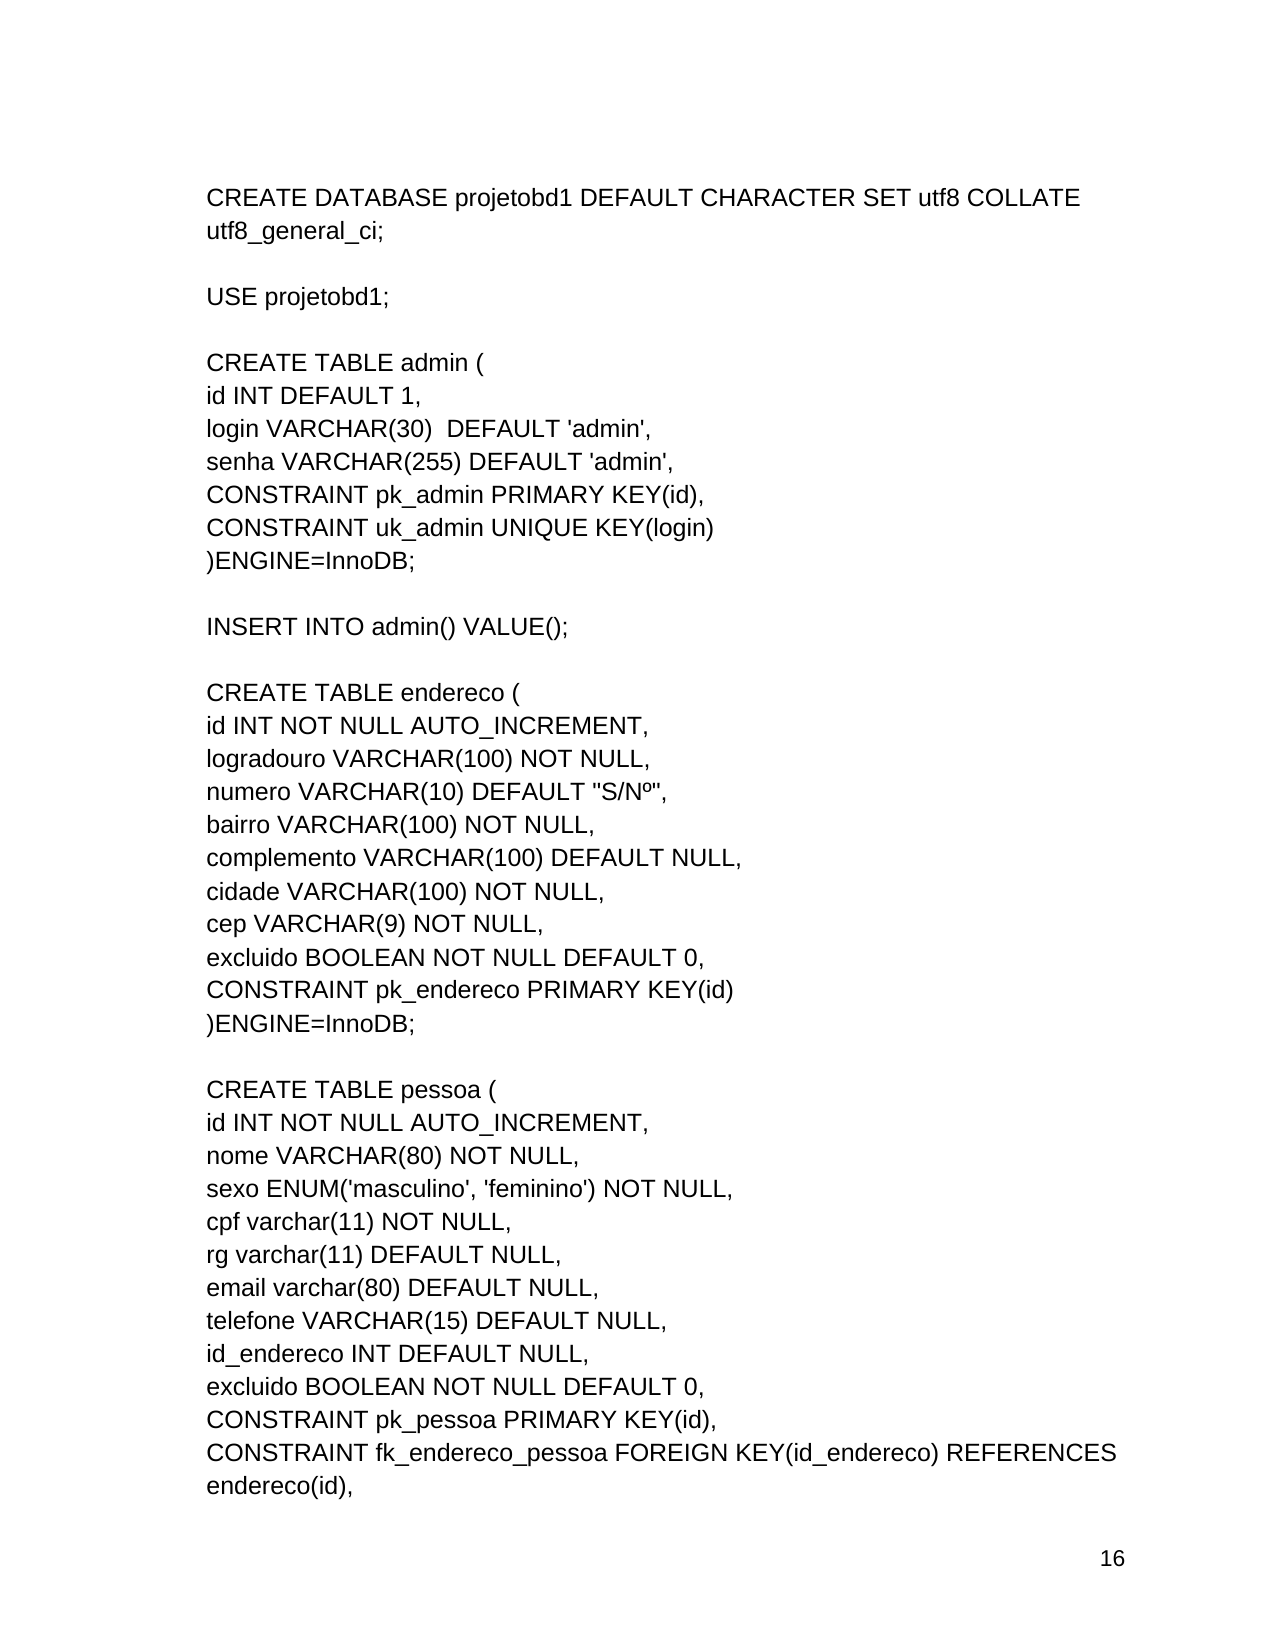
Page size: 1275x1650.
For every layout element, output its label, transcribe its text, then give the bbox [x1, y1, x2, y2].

text cpf varchar(11) NOT NULL, [206, 1207, 1125, 1235]
text )ENGINE=InnoDB; [206, 546, 1125, 575]
text excluido BOOLEAN NOT NULL DEFAULT 0, [206, 1372, 1125, 1401]
text rg varchar(11) DEFAULT NULL, [206, 1240, 1125, 1268]
text id INT NOT NULL AUTO_INCREMENT, [206, 711, 1125, 740]
text id INT NOT NULL AUTO_INCREMENT, [206, 1108, 1125, 1136]
text USE projetobd1; [206, 282, 1125, 311]
text login VARCHAR(30) DEFAULT 'admin', [206, 414, 1125, 443]
text INSERT INTO admin() VALUE(); [206, 612, 1125, 641]
text telefone VARCHAR(15) DEFAULT NULL, [206, 1306, 1125, 1334]
text id INT DEFAULT 1, [206, 381, 1125, 410]
text CONSTRAINT uk_admin UNIQUE KEY(login) [206, 513, 1125, 542]
text sexo ENUM('masculino', 'feminino') NOT NULL, [206, 1174, 1125, 1202]
text CREATE TABLE endereco ( [206, 678, 1125, 707]
text cidade VARCHAR(100) NOT NULL, [206, 876, 1125, 905]
text CREATE TABLE pessoa ( [206, 1074, 1125, 1103]
text senha VARCHAR(255) DEFAULT 'admin', [206, 447, 1125, 476]
text CONSTRAINT fk_endereco_pessoa FOREIGN KEY(id_endereco) REFERENCES endereco(id), [206, 1438, 1125, 1499]
text CREATE TABLE admin ( [206, 348, 1125, 377]
text CONSTRAINT pk_admin PRIMARY KEY(id), [206, 480, 1125, 509]
text cep VARCHAR(9) NOT NULL, [206, 909, 1125, 938]
text CONSTRAINT pk_endereco PRIMARY KEY(id) [206, 976, 1125, 1004]
text CONSTRAINT pk_pessoa PRIMARY KEY(id), [206, 1405, 1125, 1433]
text complemento VARCHAR(100) DEFAULT NULL, [206, 843, 1125, 872]
text )ENGINE=InnoDB; [206, 1008, 1125, 1037]
text logradouro VARCHAR(100) NOT NULL, [206, 744, 1125, 773]
text CREATE DATABASE projetobd1 DEFAULT CHARACTER SET utf8 COLLATE utf8_general_ci; [206, 183, 1125, 245]
text numero VARCHAR(10) DEFAULT "S/Nº", [206, 777, 1125, 806]
text nome VARCHAR(80) NOT NULL, [206, 1141, 1125, 1169]
text excluido BOOLEAN NOT NULL DEFAULT 0, [206, 942, 1125, 971]
text bairro VARCHAR(100) NOT NULL, [206, 810, 1125, 839]
text id_endereco INT DEFAULT NULL, [206, 1339, 1125, 1367]
text email varchar(80) DEFAULT NULL, [206, 1273, 1125, 1301]
